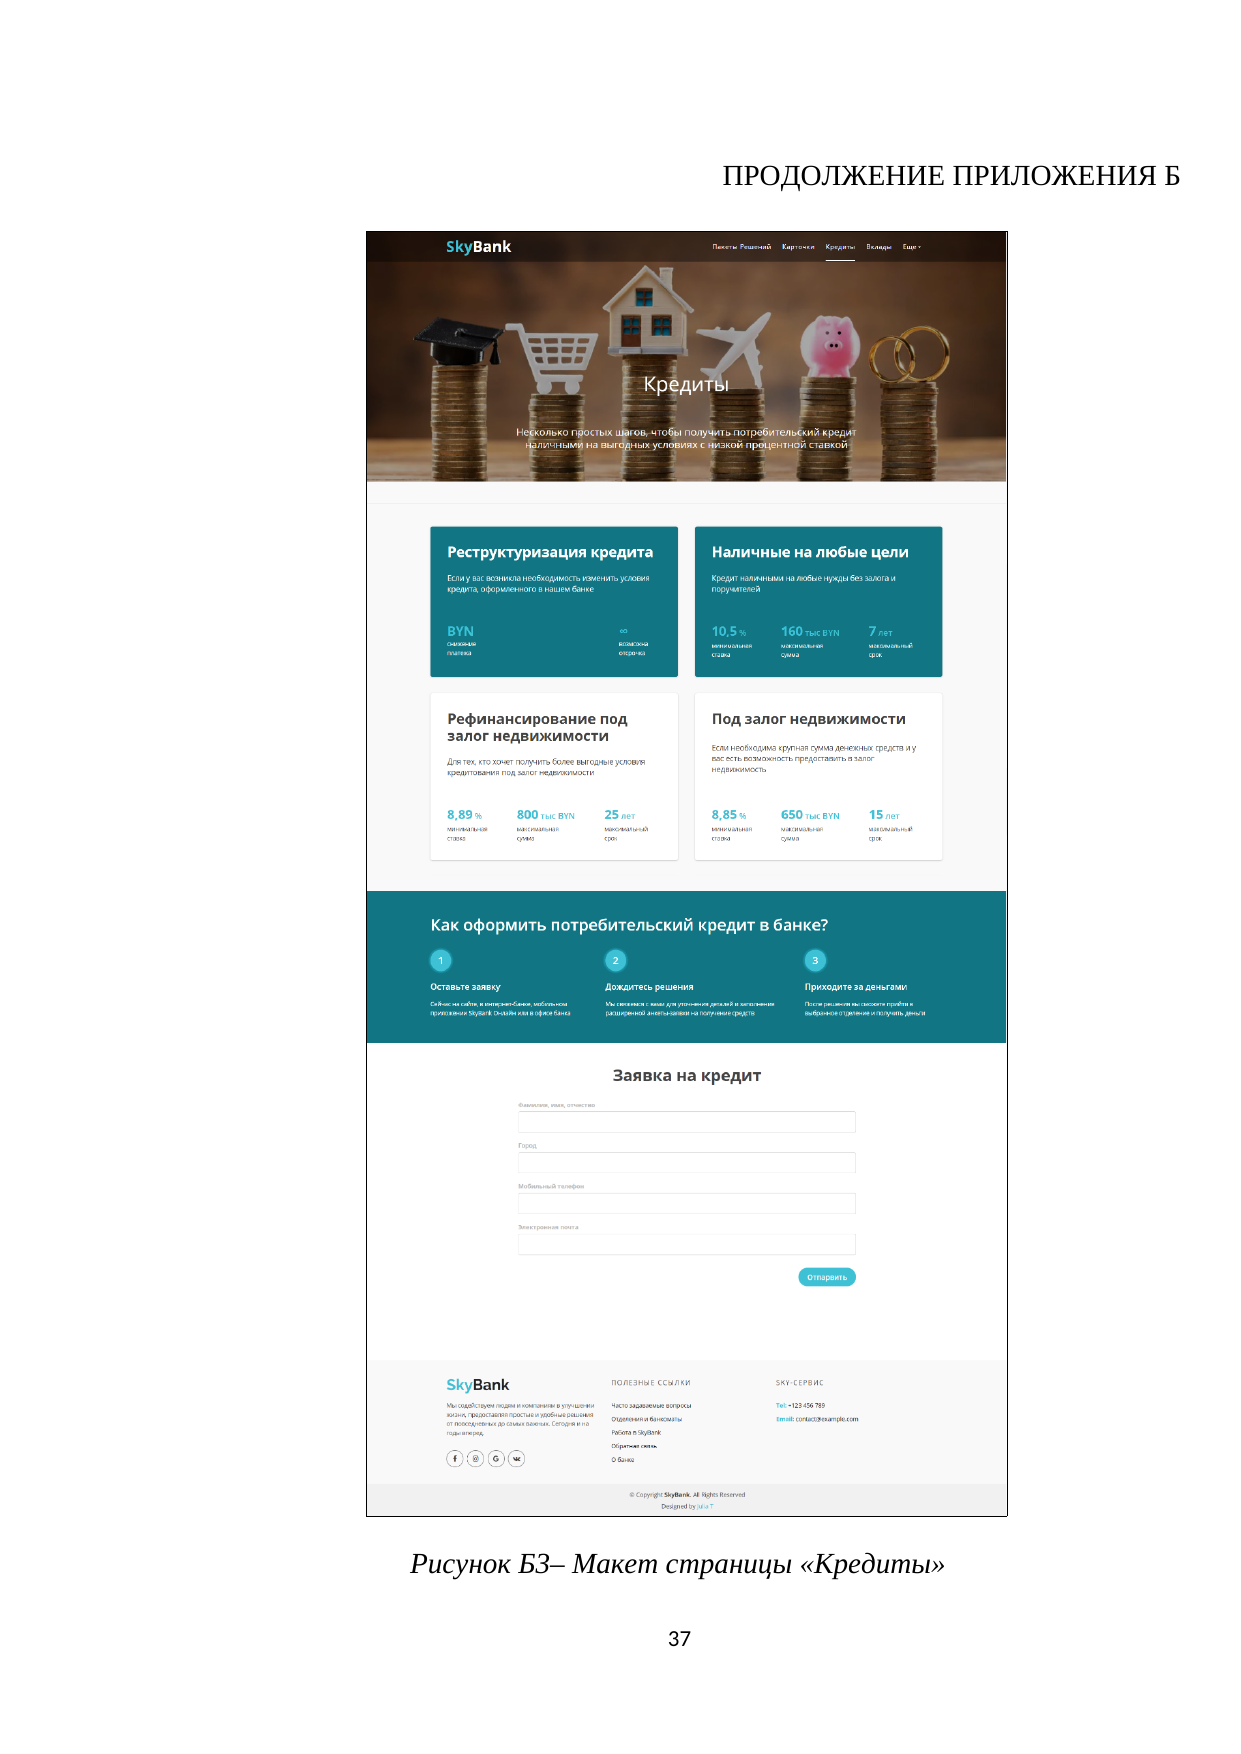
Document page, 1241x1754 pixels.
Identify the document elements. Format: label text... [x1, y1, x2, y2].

text Рисунок Б3– Макет страницы «Кредиты» [177, 1543, 1181, 1581]
text ПРОДОЛЖЕНИЕ ПРИЛОЖЕНИЯ Б [177, 156, 1181, 193]
picture [367, 232, 1007, 1516]
